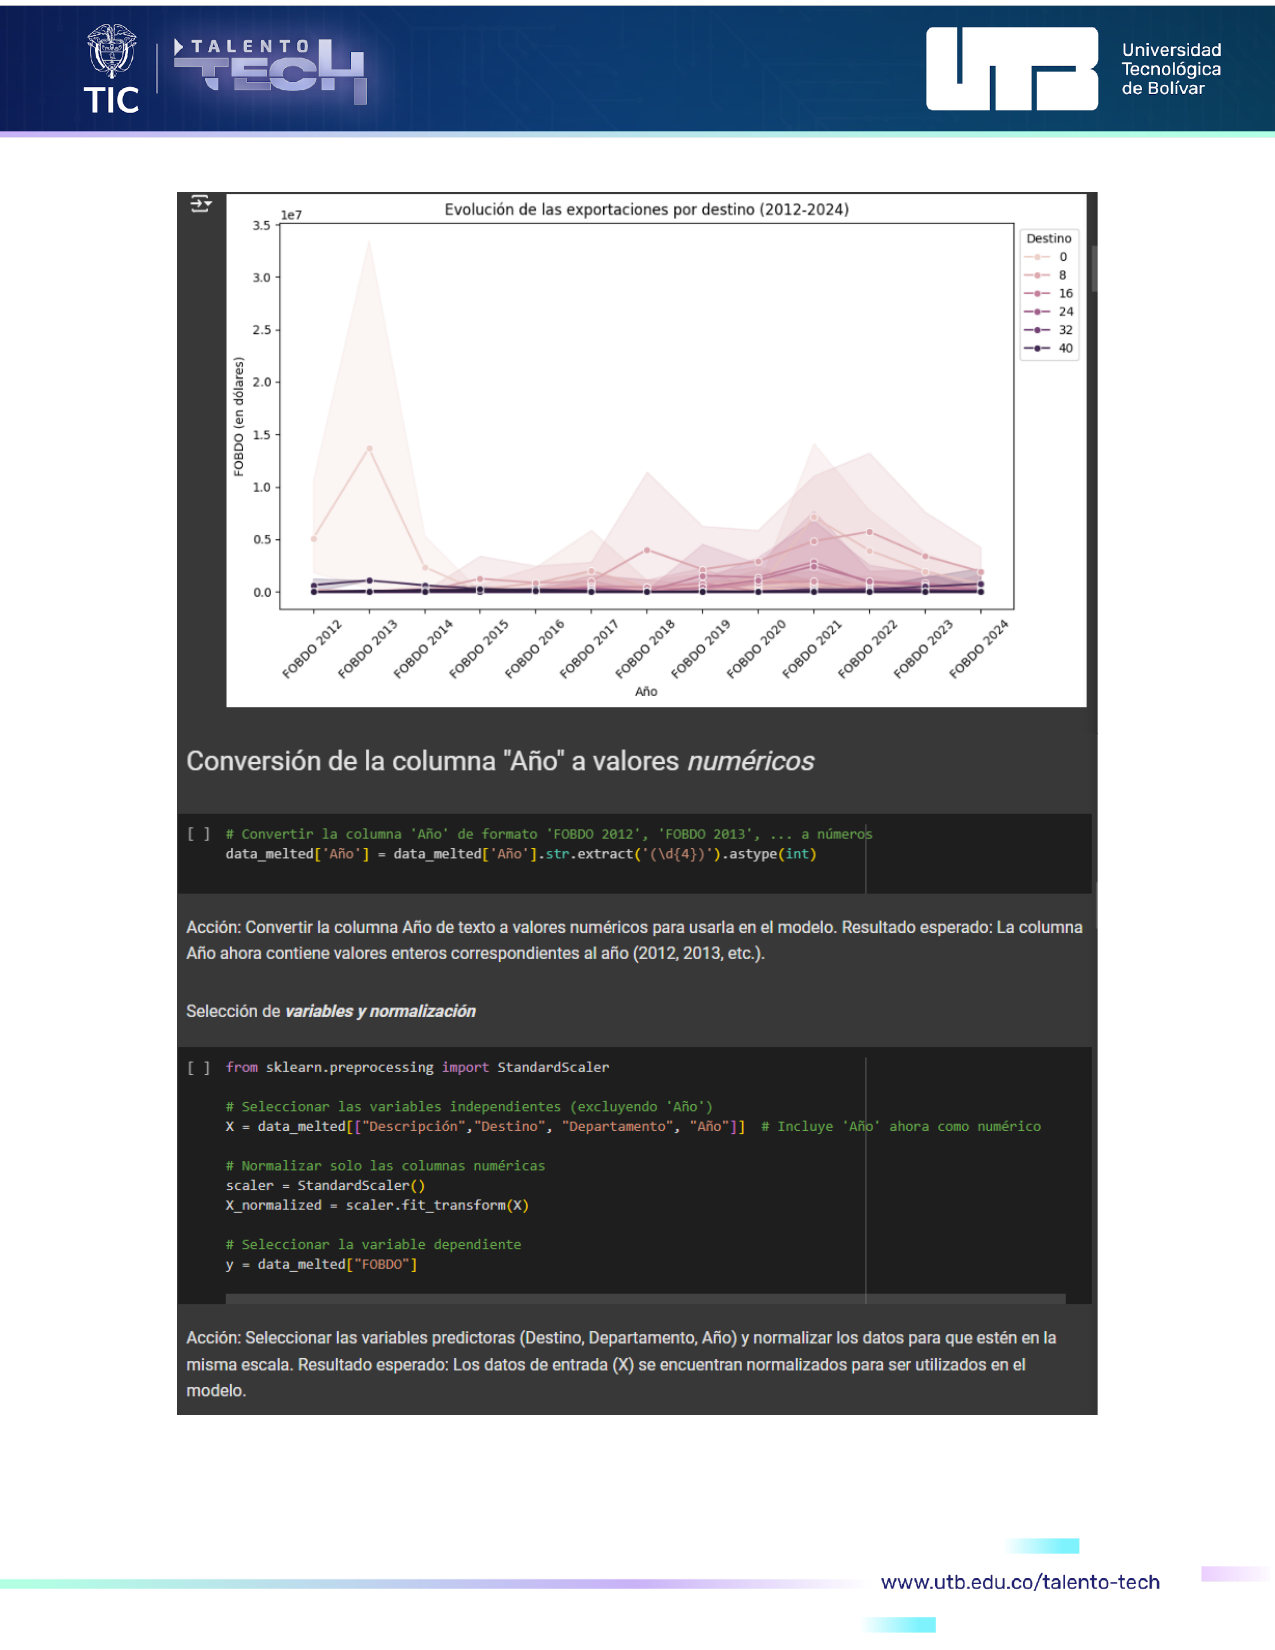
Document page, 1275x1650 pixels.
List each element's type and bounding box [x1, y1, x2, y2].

picture [177, 192, 1098, 1415]
picture [0, 1517, 1270, 1642]
picture [0, 0, 1275, 160]
